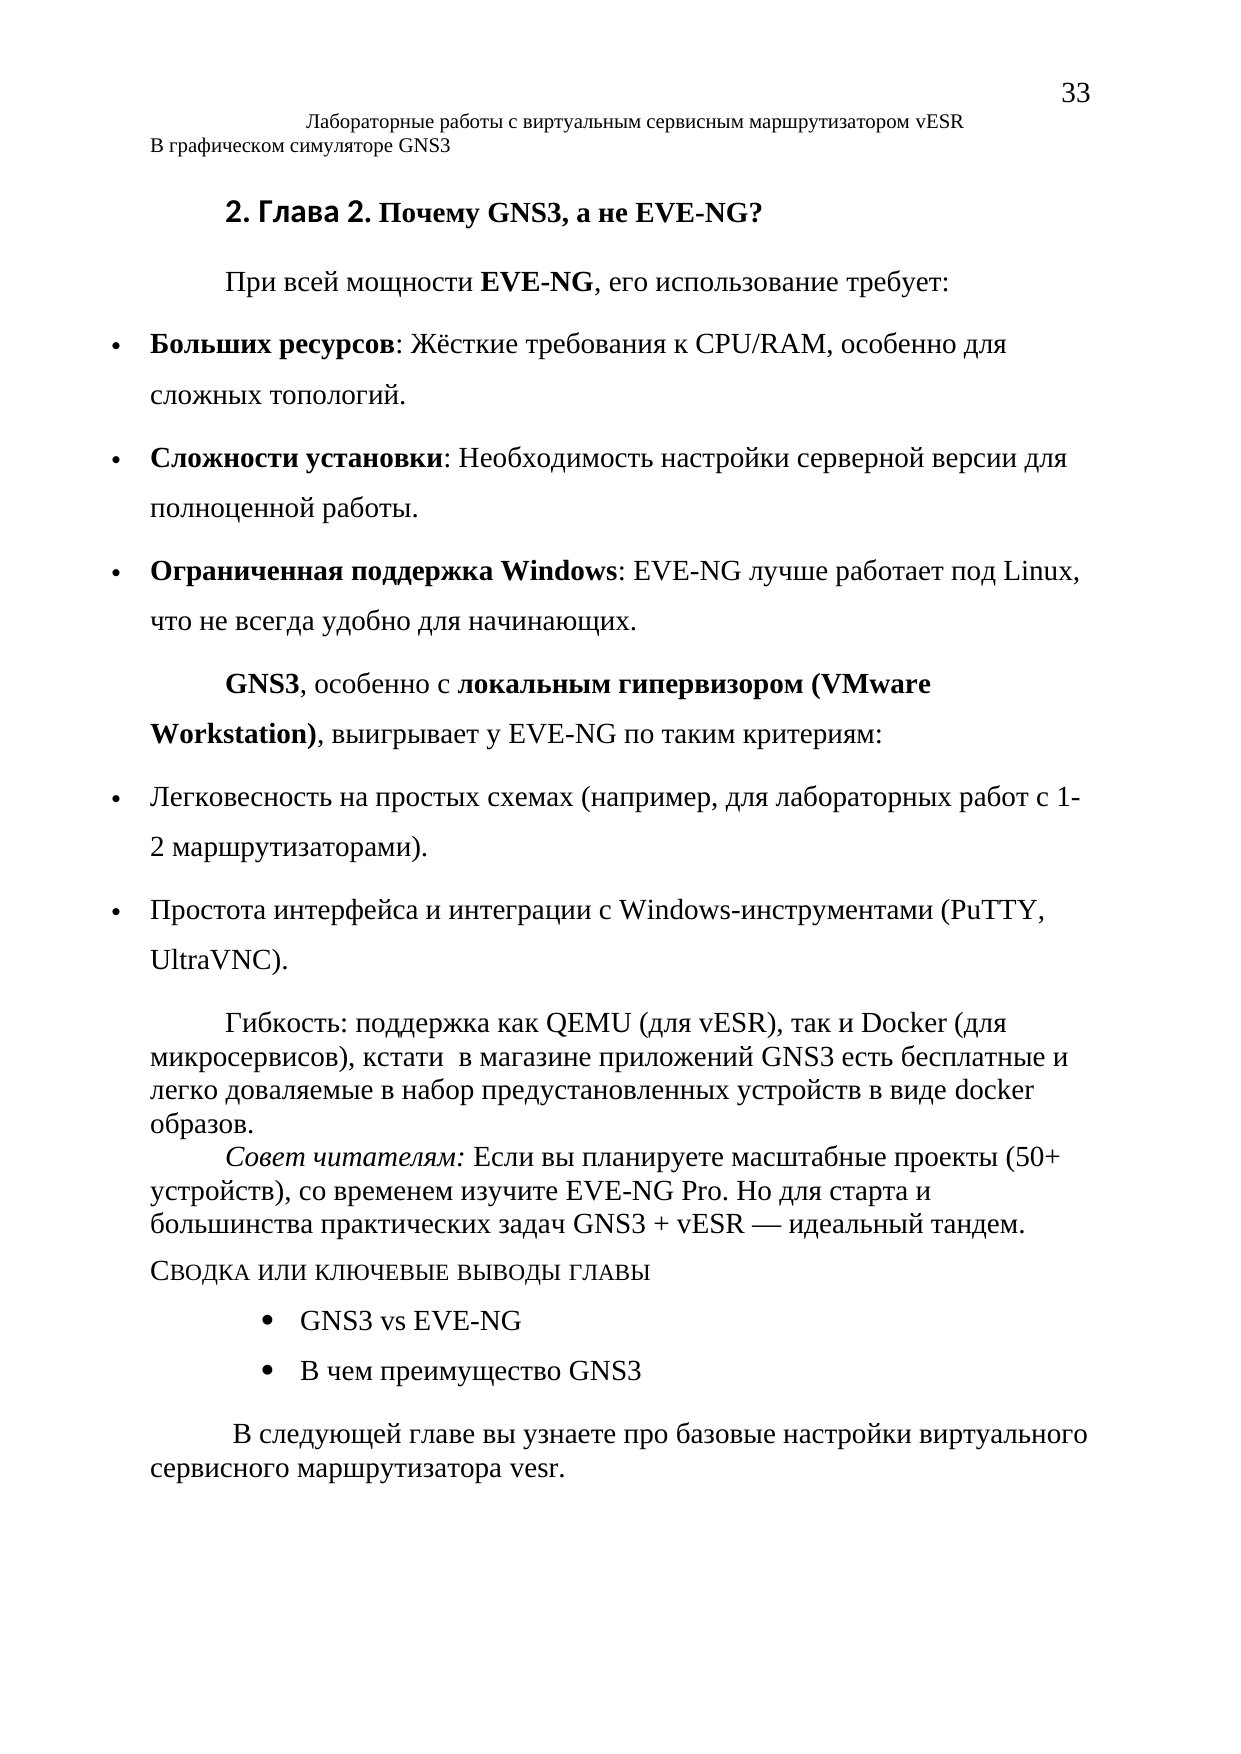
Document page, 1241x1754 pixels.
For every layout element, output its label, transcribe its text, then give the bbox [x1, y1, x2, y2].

text При всей мощности EVE-NG, его использование требует: [150, 264, 1090, 297]
list Ограниченная поддержка Windows: EVE-NG лучше работает под Linux, что не всегда удобно для начинающих. [112, 553, 1090, 637]
list Простота интерфейса и интеграции с Windows-инструментами (PuTTY, UltraVNC). [112, 892, 1090, 976]
list GNS3 vs EVE-NG [262, 1303, 1090, 1337]
text GNS3, особенно с локальным гипервизором (VMware Workstation), выигрывает у EVE-NG по таким критериям: [150, 666, 1090, 750]
list Легковесность на простых схемах (например, для лабораторных работ с 1-2 маршрутизаторами). [112, 779, 1090, 863]
subtitle . Почему GNS3, а не EVE-NG? [150, 190, 1090, 231]
text Гибкость: поддержка как QEMU (для vESR), так и Docker (для микросервисов), кстати в магазине приложений GNS3 есть бесплатные и легко доваляемые в набор предустановленных устройств в виде docker образов. [150, 1005, 1090, 1139]
list В чем преимущество GNS3 [262, 1353, 1090, 1387]
text В следующей главе вы узнаете про базовые настройки виртуального сервисного маршрутизатора vesr. [150, 1416, 1090, 1483]
list Больших ресурсов: Жёсткие требования к CPU/RAM, особенно для сложных топологий. [112, 327, 1090, 410]
list Сложности установки: Необходимость настройки серверной версии для полноценной работы. [112, 440, 1090, 523]
text Совет читателям: Если вы планируете масштабные проекты (50+ устройств), со временем изучите EVE-NG Pro. Но для старта и большинства практических задач GNS3 + vESR — идеальный тандем. [150, 1139, 1090, 1240]
